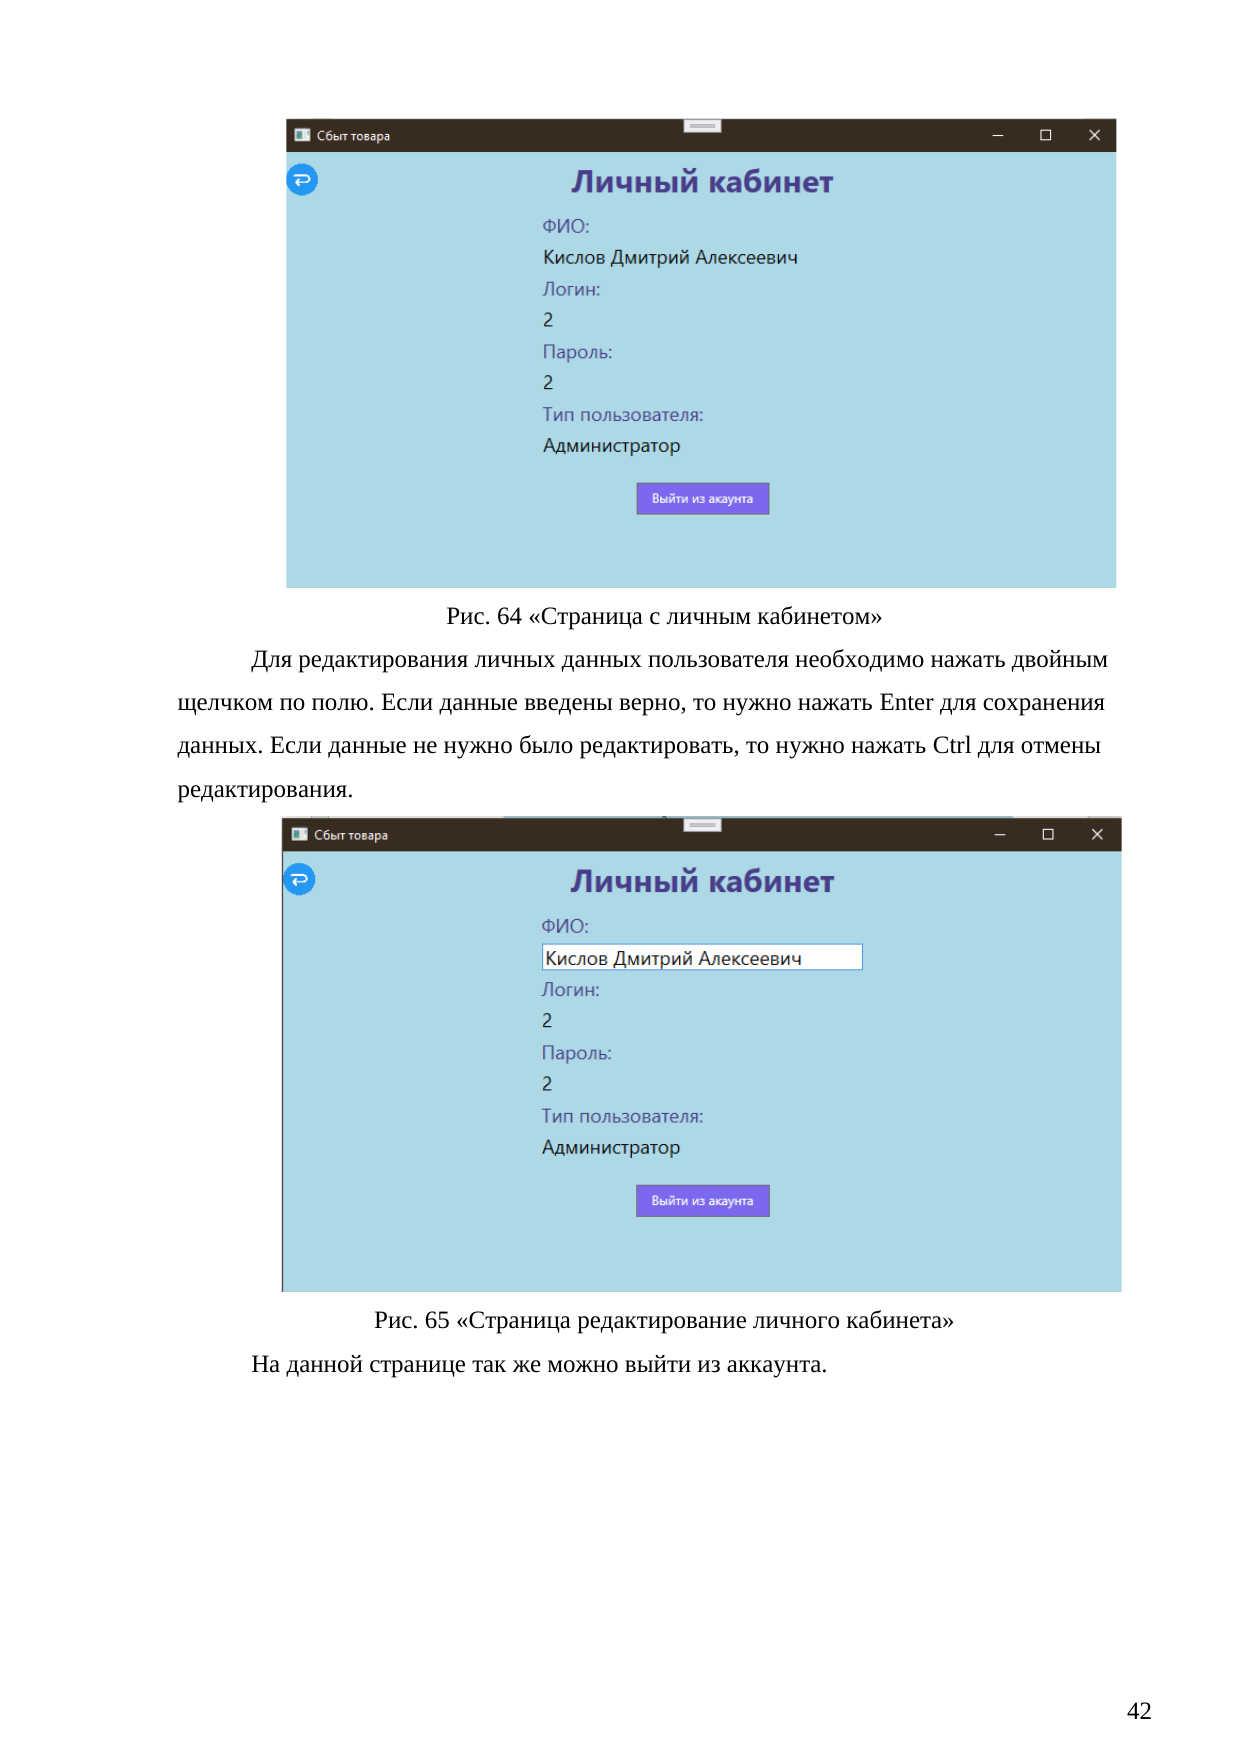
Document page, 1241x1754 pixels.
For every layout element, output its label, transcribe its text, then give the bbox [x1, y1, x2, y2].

picture [281, 816, 1122, 1292]
text На данной странице так же можно выйти из аккаунта. [177, 1349, 1152, 1377]
text Рис. 64 «Страница с личным кабинетом» [177, 601, 1152, 630]
picture [286, 118, 1117, 588]
text Для редактирования личных данных пользователя необходимо нажать двойным щелчком по полю. Если данные введены верно, то нужно нажать Enter для сохранения данных. Если данные не нужно было редактировать, то нужно нажать Ctrl для отмены редактирования. [177, 644, 1152, 802]
text Рис. 65 «Страница редактирование личного кабинета» [177, 1306, 1152, 1334]
